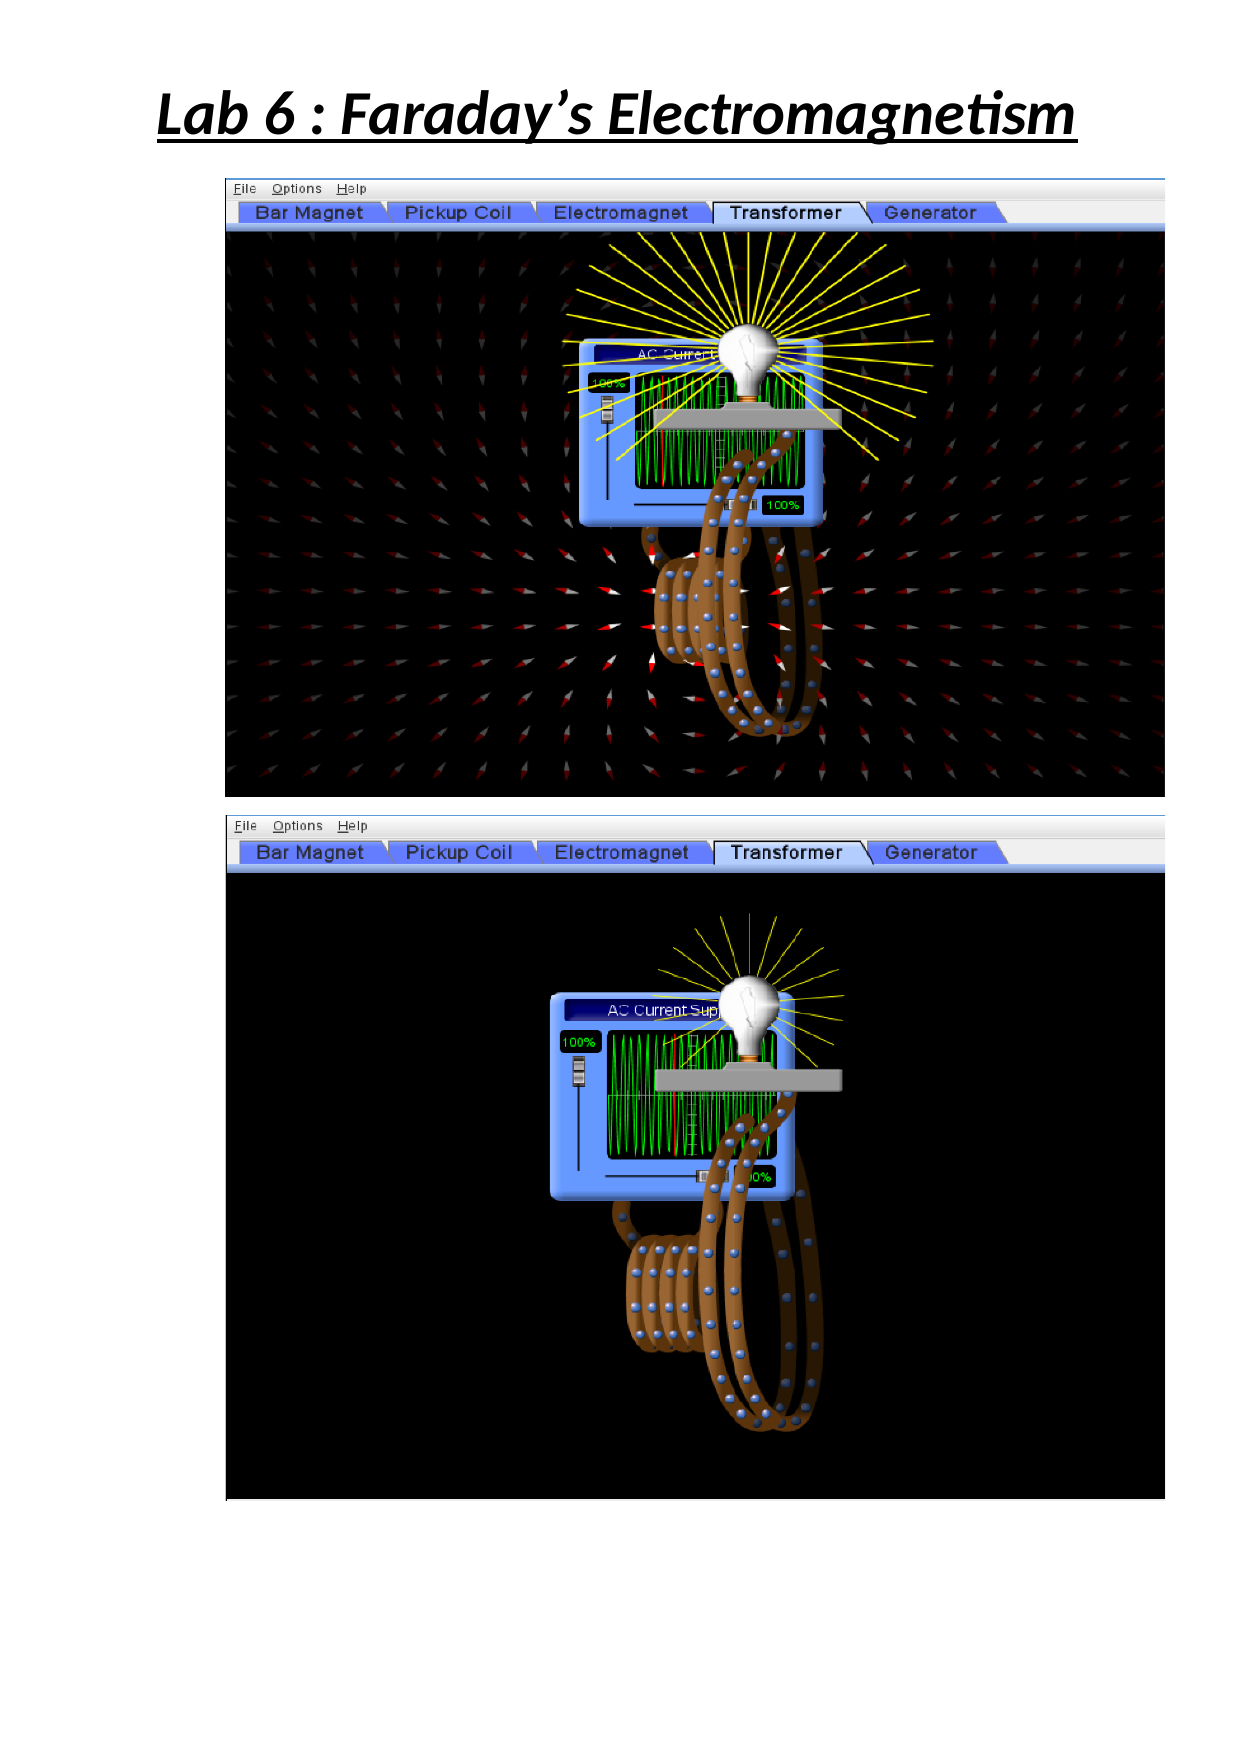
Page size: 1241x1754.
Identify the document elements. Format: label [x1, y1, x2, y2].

picture [225, 178, 1166, 797]
picture [225, 815, 1166, 1501]
